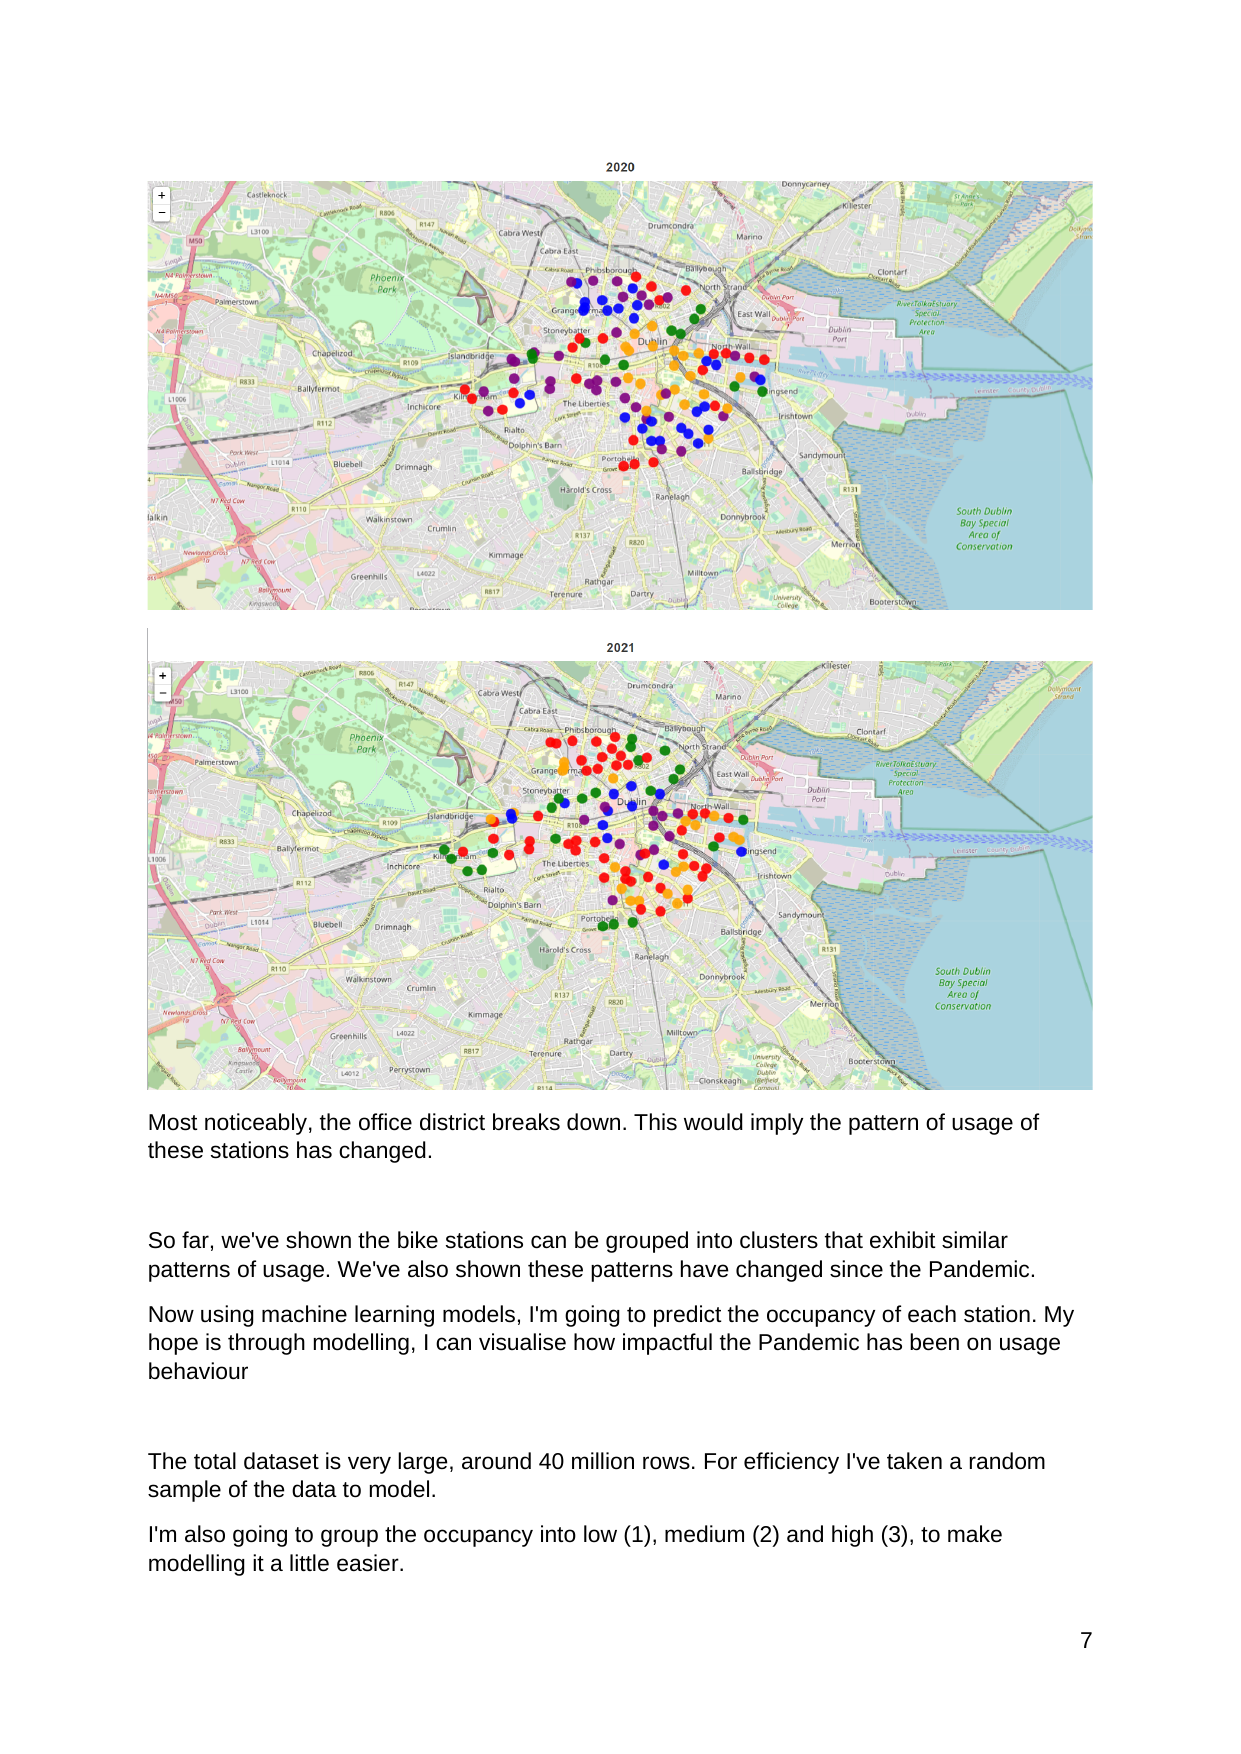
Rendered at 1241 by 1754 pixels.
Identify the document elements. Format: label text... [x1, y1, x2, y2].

text So far, we've shown the bike stations can be grouped into clusters that exhibit similar patterns of usage. We've also shown these patterns have changed since the Pandemic. [148, 1227, 1093, 1282]
picture [147, 147, 1093, 610]
text Most noticeably, the office district breaks down. This would imply the pattern of usage of these stations has changed. [148, 1108, 1093, 1163]
text Now using machine learning models, I'm going to predict the occupancy of each station. My hope is through modelling, I can visualise how impactful the Pandemic has been on usage behaviour [148, 1301, 1093, 1384]
text The total dataset is very large, around 40 million rows. For efficiency I've taken a random sample of the data to model. [148, 1448, 1093, 1503]
text I'm also going to group the occupancy into low (1), medium (2) and high (3), to make modelling it a little easier. [148, 1521, 1093, 1576]
picture [147, 628, 1093, 1090]
